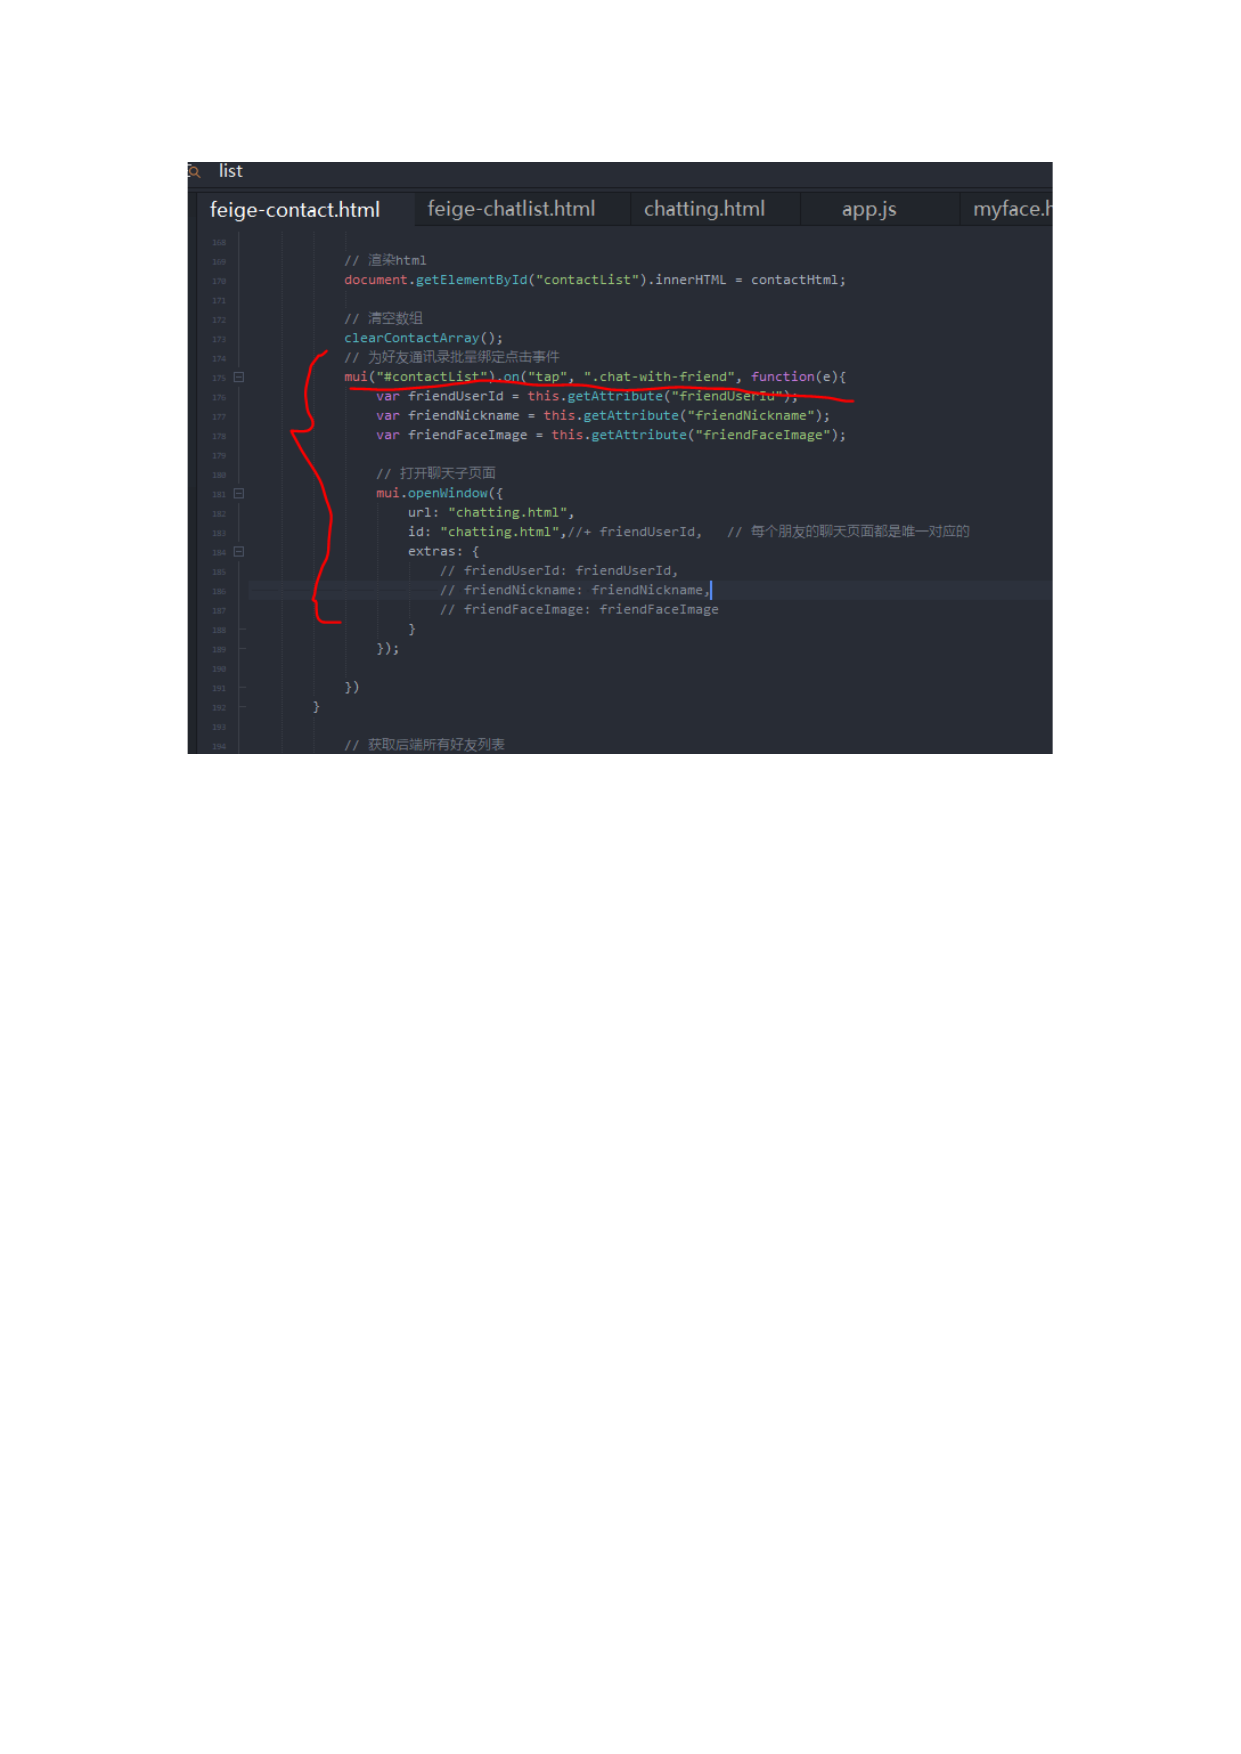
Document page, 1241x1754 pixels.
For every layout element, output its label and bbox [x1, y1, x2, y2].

picture [187, 162, 1053, 754]
